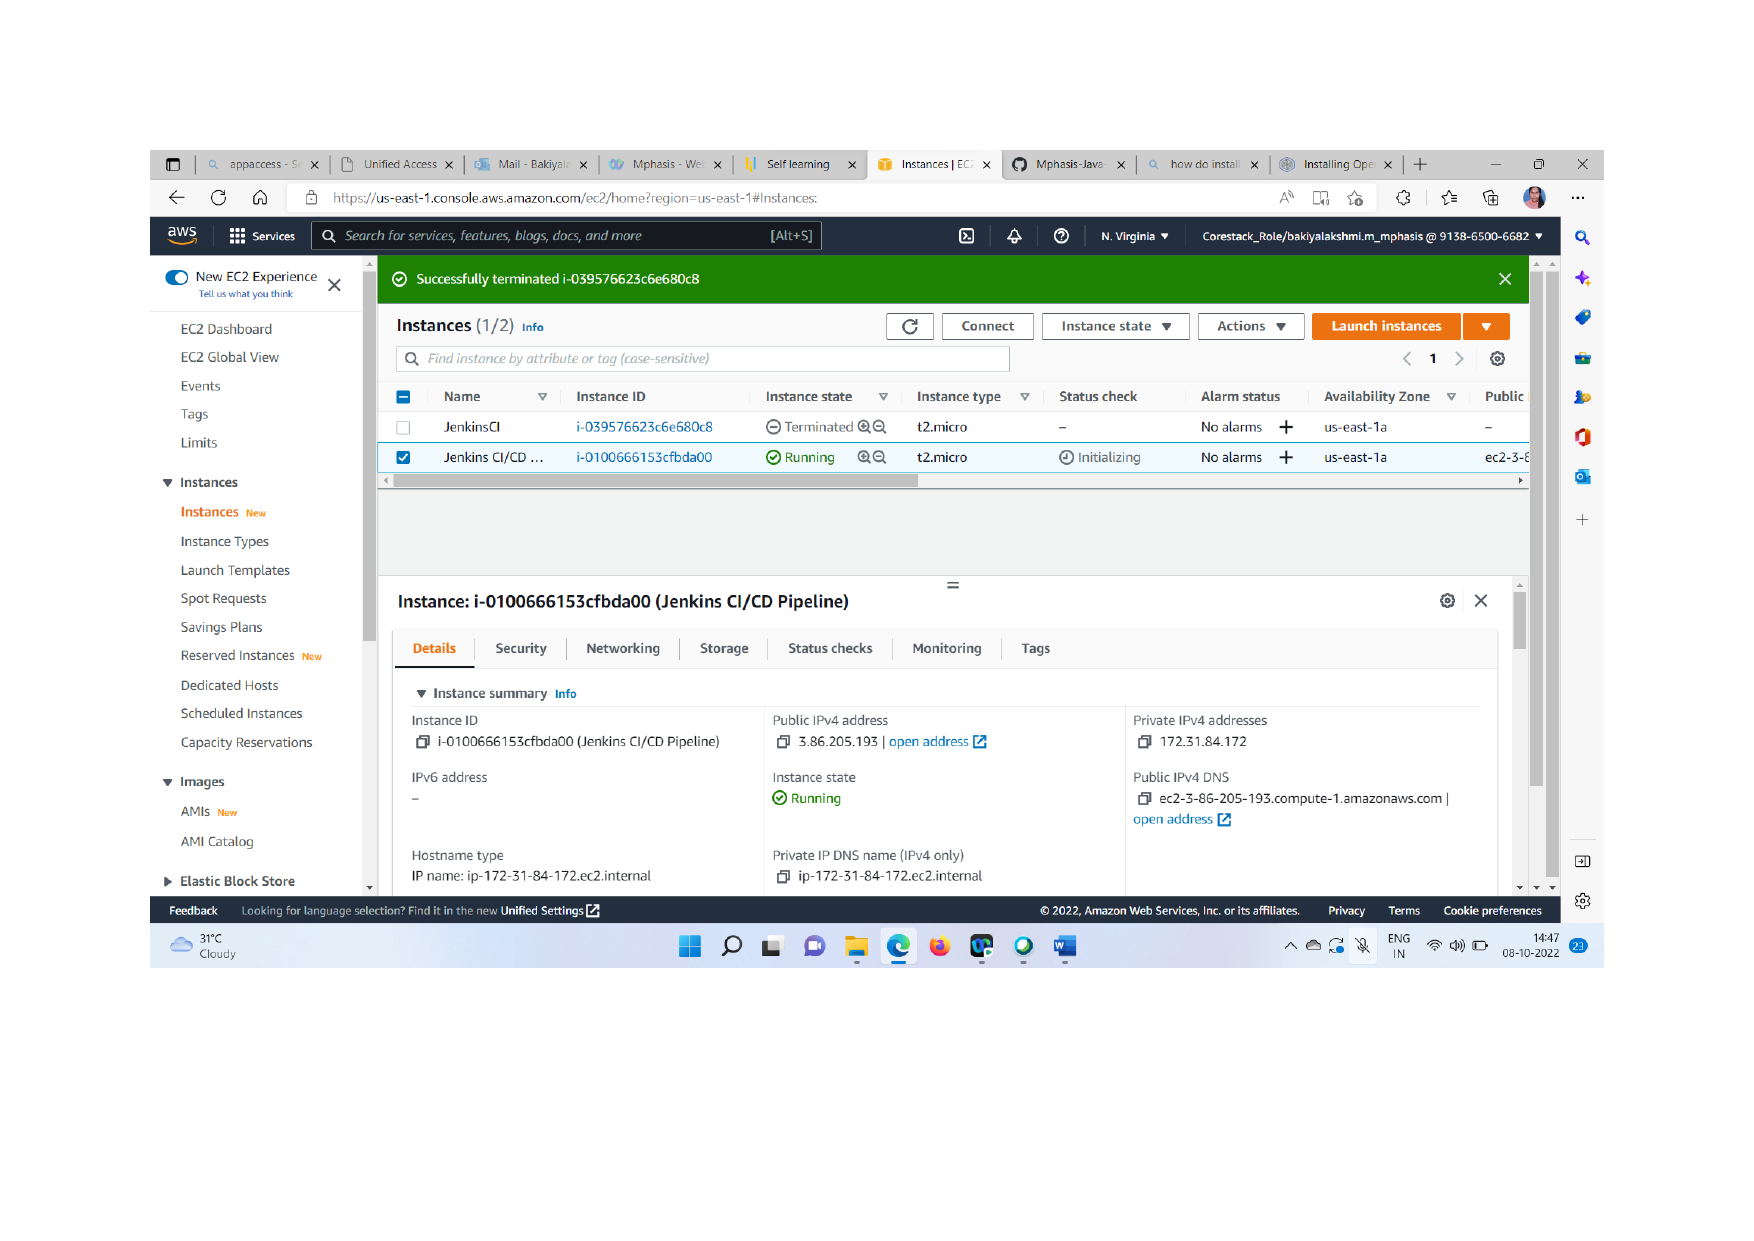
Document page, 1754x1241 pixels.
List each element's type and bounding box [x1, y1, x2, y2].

picture [150, 150, 1604, 968]
